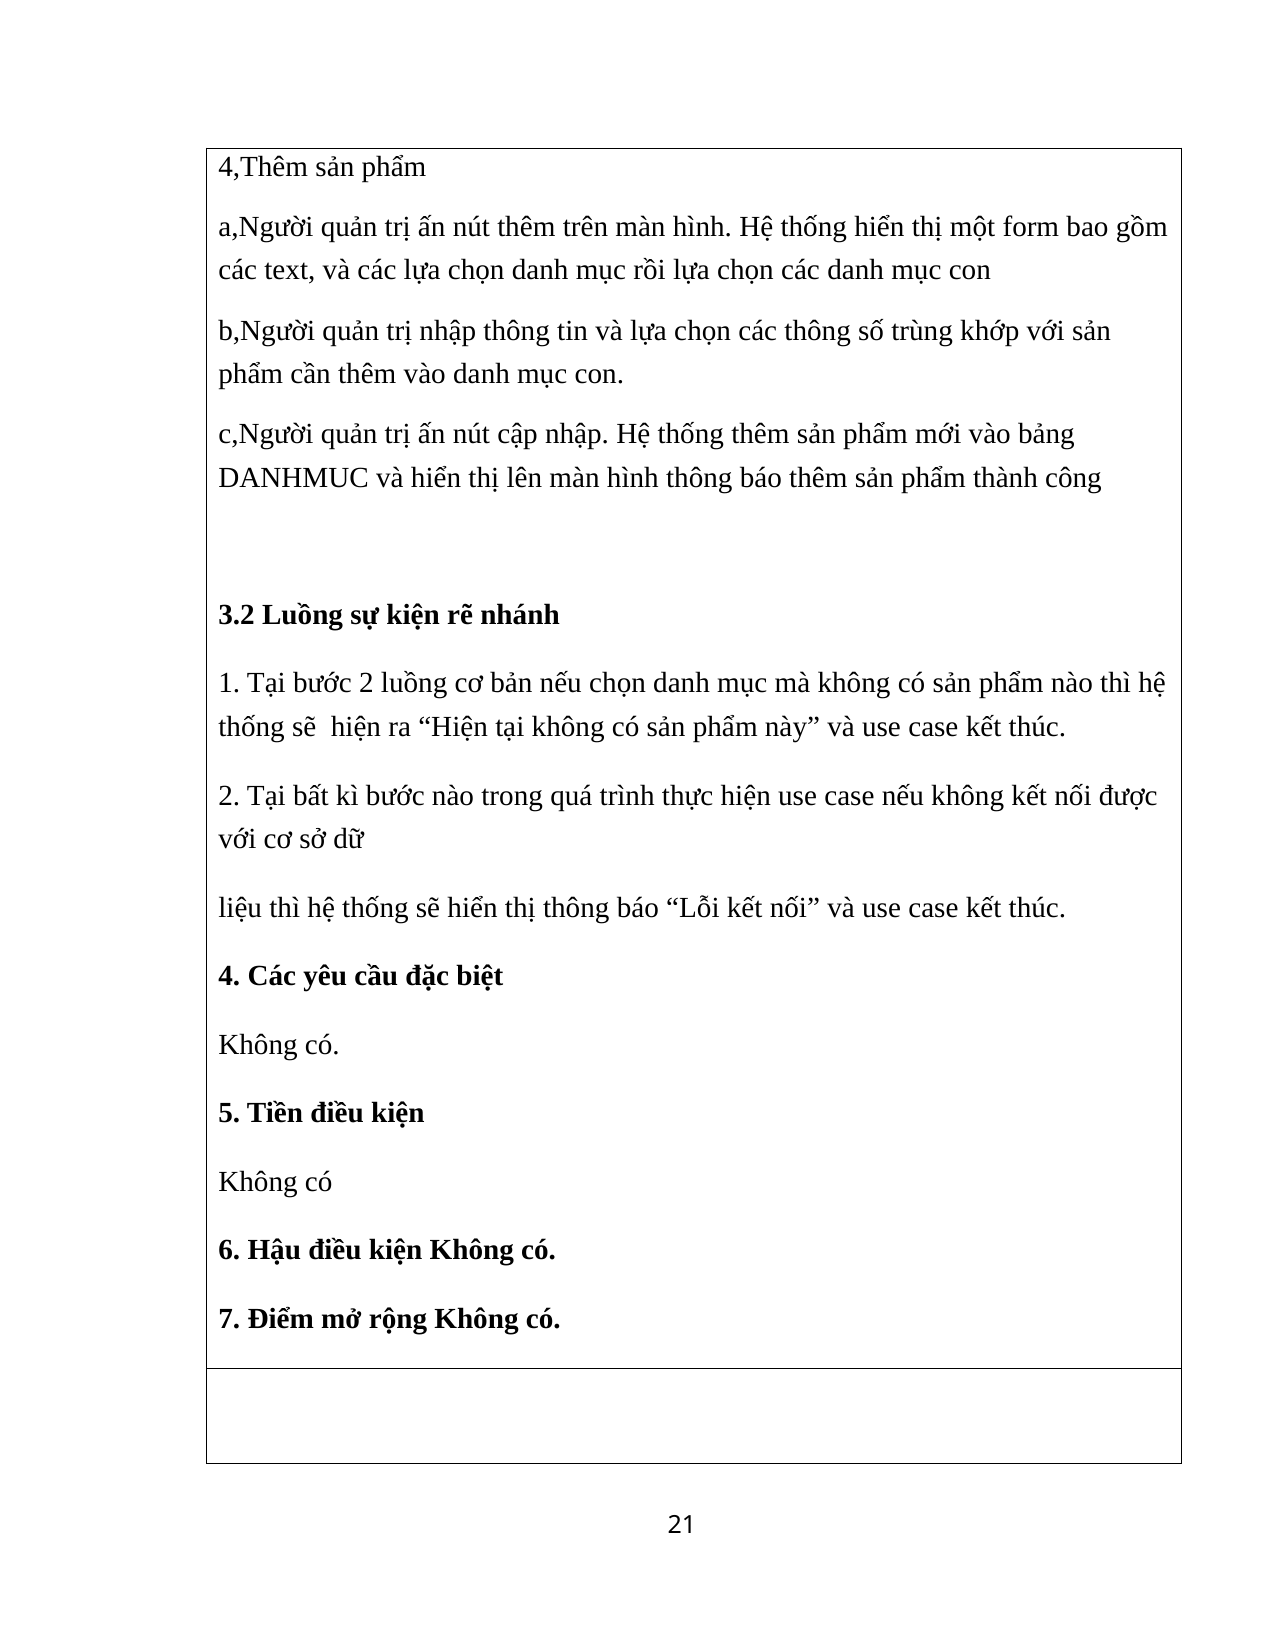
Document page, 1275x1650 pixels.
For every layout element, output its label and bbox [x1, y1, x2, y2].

table_cell [207, 149, 1181, 1368]
table_cell [207, 1369, 1181, 1463]
